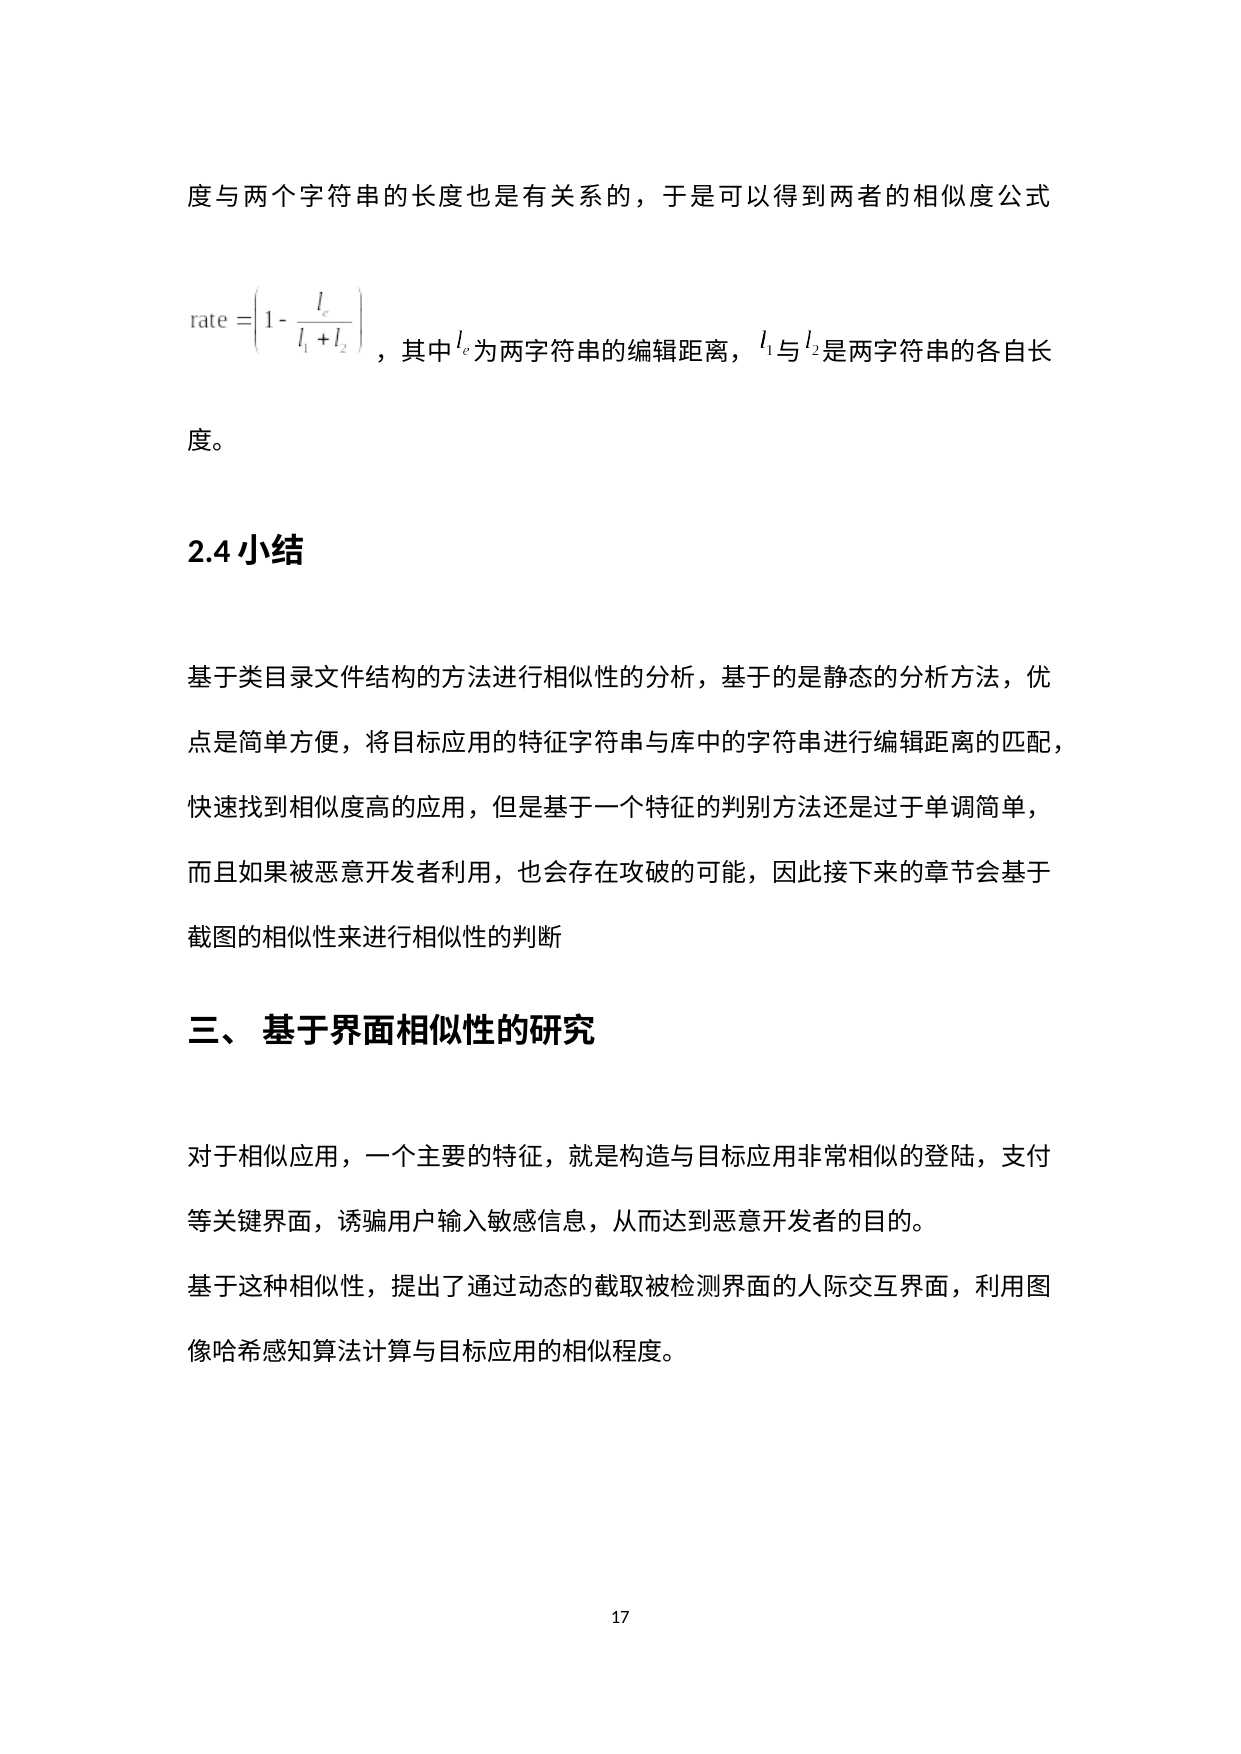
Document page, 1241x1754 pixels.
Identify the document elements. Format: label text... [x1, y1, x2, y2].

text 基于这种相似性，提出了通过动态的截取被检测界面的人际交互界面，利用图像哈希感知算法计算与目标应用的相似程度。 [187, 1252, 1053, 1382]
text 对于相似应用，一个主要的特征，就是构造与目标应用非常相似的登陆，支付等关键界面，诱骗用户输入敏感信息，从而达到恶意开发者的目的。 [187, 1122, 1053, 1252]
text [187, 162, 1053, 471]
subtitle 2.4 小结 [187, 516, 1053, 581]
text 基于类目录文件结构的方法进行相似性的分析，基于的是静态的分析方法，优点是简单方便，将目标应用的特征字符串与库中的字符串进行编辑距离的匹配，快速找到相似度高的应用，但是基于一个特征的判别方法还是过于单调简单，而且如果被恶意开发者利用，也会存在攻破的可能，因此接下来的章节会基于截图的相似性来进行相似性的判断 [187, 643, 1053, 968]
subtitle 基于界面相似性的研究 [187, 995, 1053, 1060]
